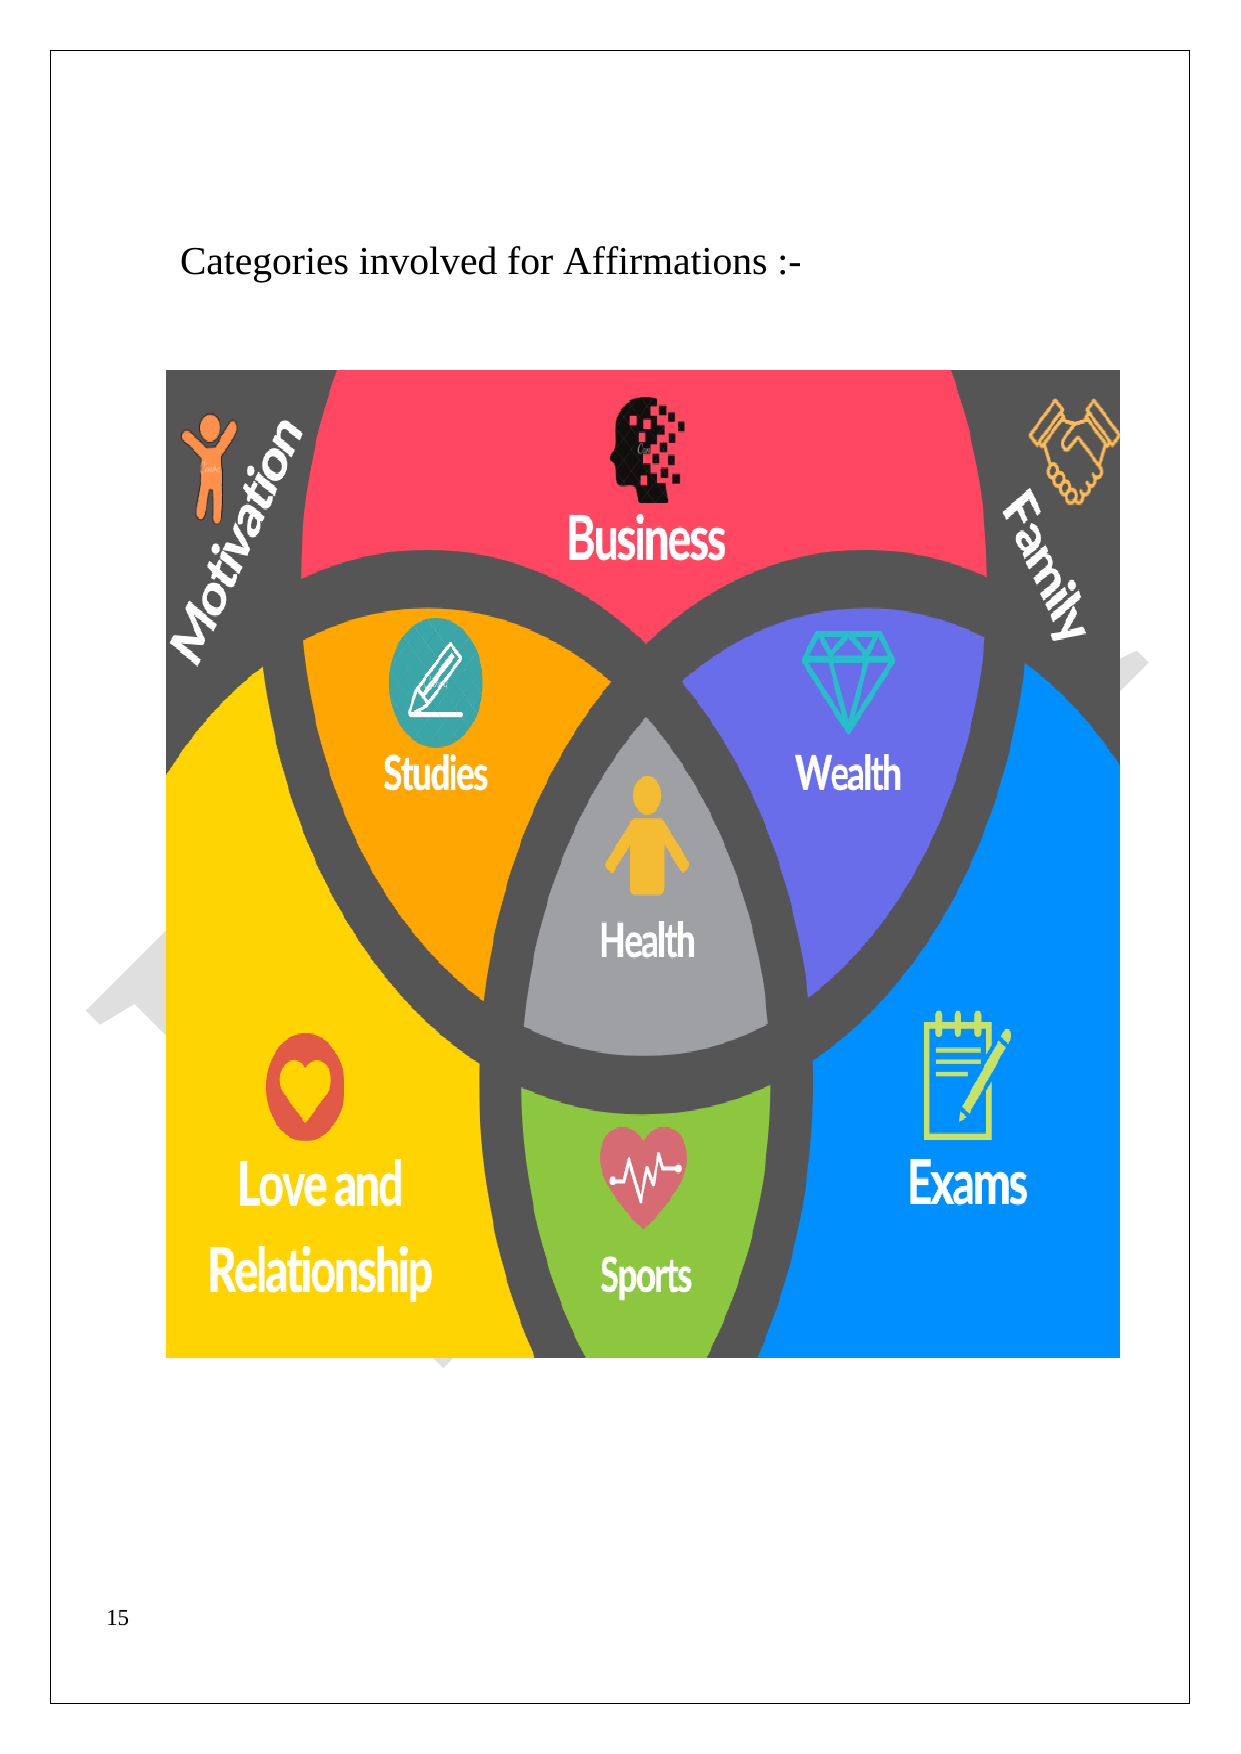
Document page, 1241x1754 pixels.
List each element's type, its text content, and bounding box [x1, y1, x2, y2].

text Categories involved for Affirmations :- [106, 237, 1122, 283]
picture [166, 370, 1120, 1358]
